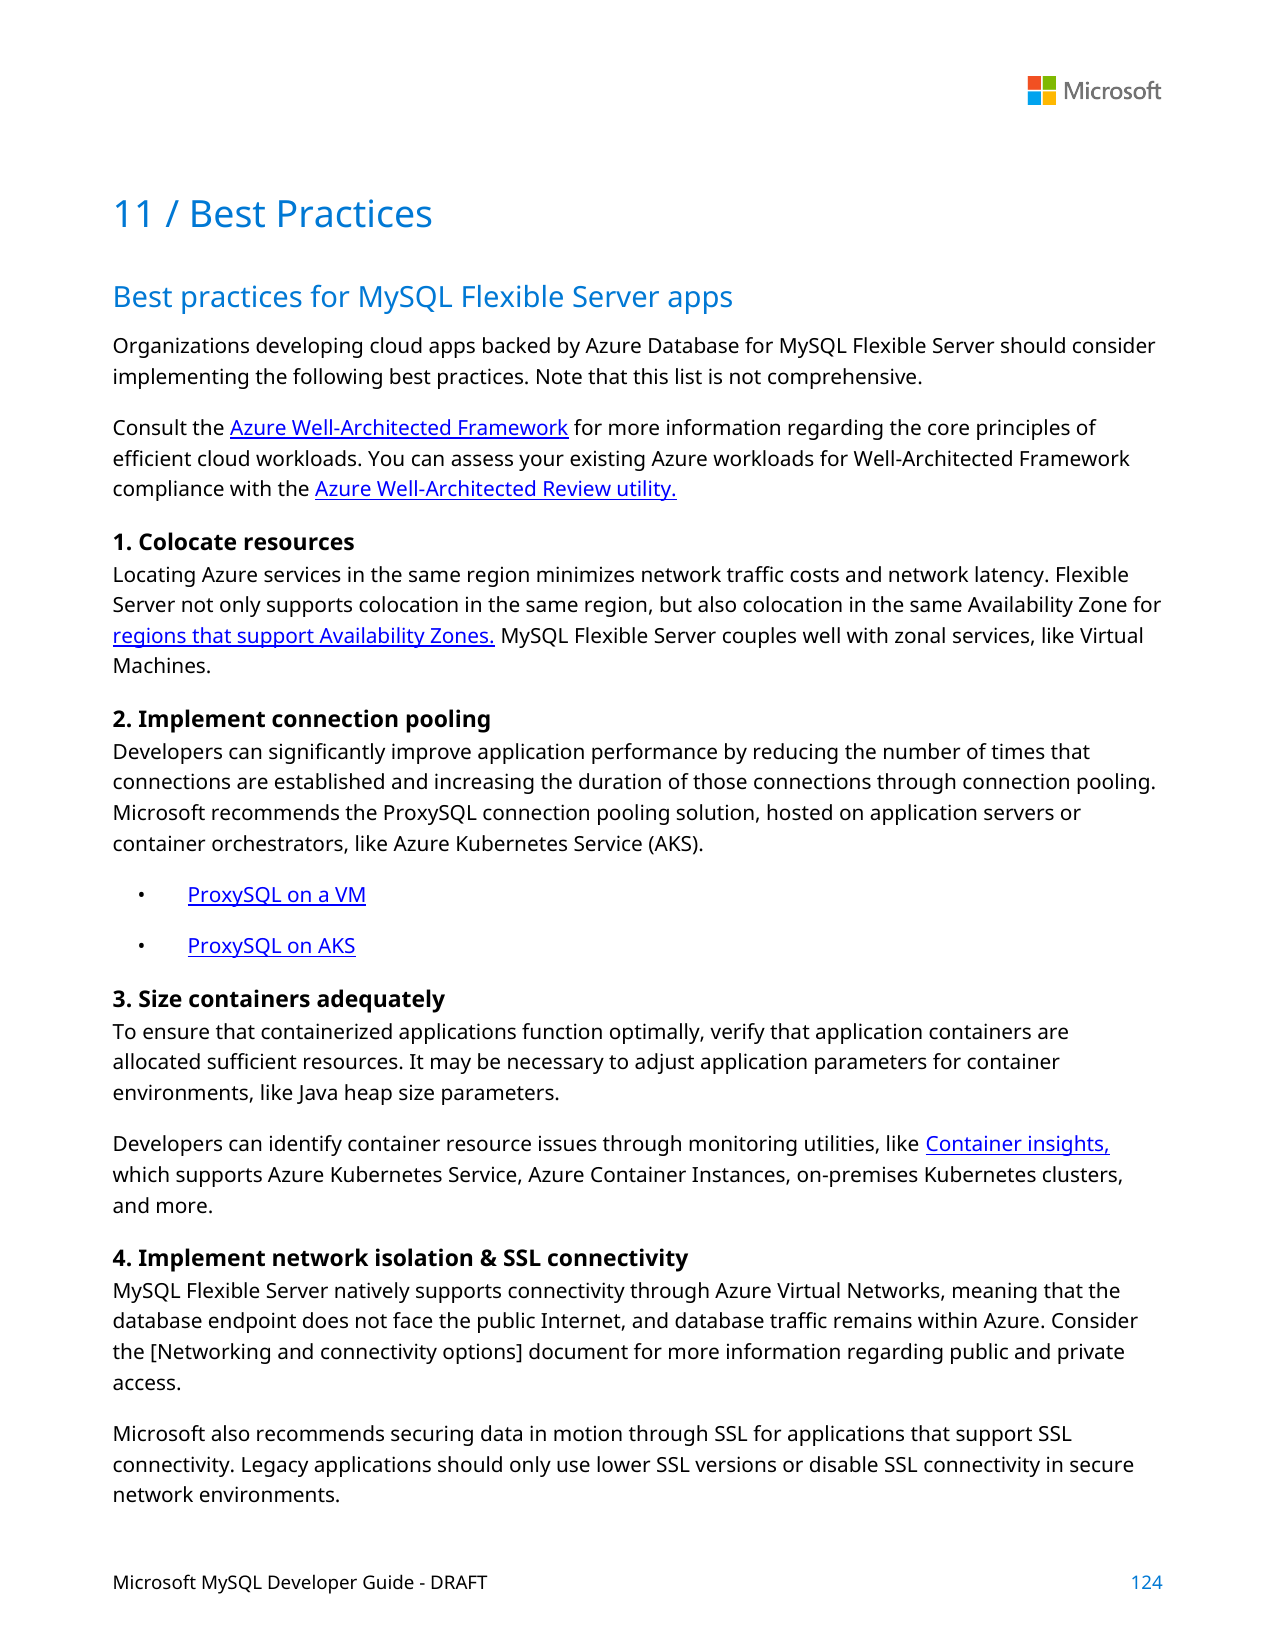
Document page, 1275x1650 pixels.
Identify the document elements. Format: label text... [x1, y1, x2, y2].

subtitle 2. Implement connection pooling [112, 703, 1162, 734]
text To ensure that containerized applications function optimally, verify that application containers are allocated sufficient resources. It may be necessary to adjust application parameters for container environments, like Java heap size parameters. [112, 1017, 1162, 1107]
subtitle 3. Size containers adequately [112, 983, 1162, 1014]
text MySQL Flexible Server natively supports connectivity through Azure Virtual Networks, meaning that the database endpoint does not face the public Internet, and database traffic remains within Azure. Consider the [Networking and connectivity options] document for more information regarding public and private access. [112, 1276, 1162, 1396]
text Locating Azure services in the same region minimizes network traffic costs and network latency. Flexible Server not only supports colocation in the same region, but also colocation in the same Availability Zone for regions that support Availability Zones. MySQL Flexible Server couples well with zonal services, like Virtual Machines. [112, 560, 1162, 680]
list ProxySQL on AKS [137, 932, 1162, 960]
subtitle Best practices for MySQL Flexible Server apps [112, 276, 1162, 316]
picture [1026, 75, 1163, 107]
text Developers can significantly improve application performance by reducing the number of times that connections are established and increasing the duration of those connections through connection pooling. Microsoft recommends the ProxySQL connection pooling solution, hosted on application servers or container orchestrators, like Azure Kubernetes Service (AKS). [112, 737, 1162, 857]
subtitle 4. Implement network isolation & SSL connectivity [112, 1242, 1162, 1273]
subtitle 1. Colocate resources [112, 526, 1162, 557]
text Organizations developing cloud apps backed by Azure Database for MySQL Flexible Server should consider implementing the following best practices. Note that this list is not comprehensive. [112, 331, 1162, 390]
subtitle 11 / Best Practices [112, 187, 1162, 238]
text Developers can identify container resource issues through monitoring utilities, like Container insights, which supports Azure Kubernetes Service, Azure Container Instances, on-premises Kubernetes clusters, and more. [112, 1129, 1162, 1219]
text Microsoft also recommends securing data in motion through SSL for applications that support SSL connectivity. Legacy applications should only use lower SSL versions or disable SSL connectivity in secure network environments. [112, 1419, 1162, 1509]
text Consult the Azure Well-Architected Framework for more information regarding the core principles of efficient cloud workloads. You can assess your existing Azure workloads for Well-Architected Framework compliance with the Azure Well-Architected Review utility. [112, 413, 1162, 503]
list ProxySQL on a VM [137, 880, 1162, 909]
